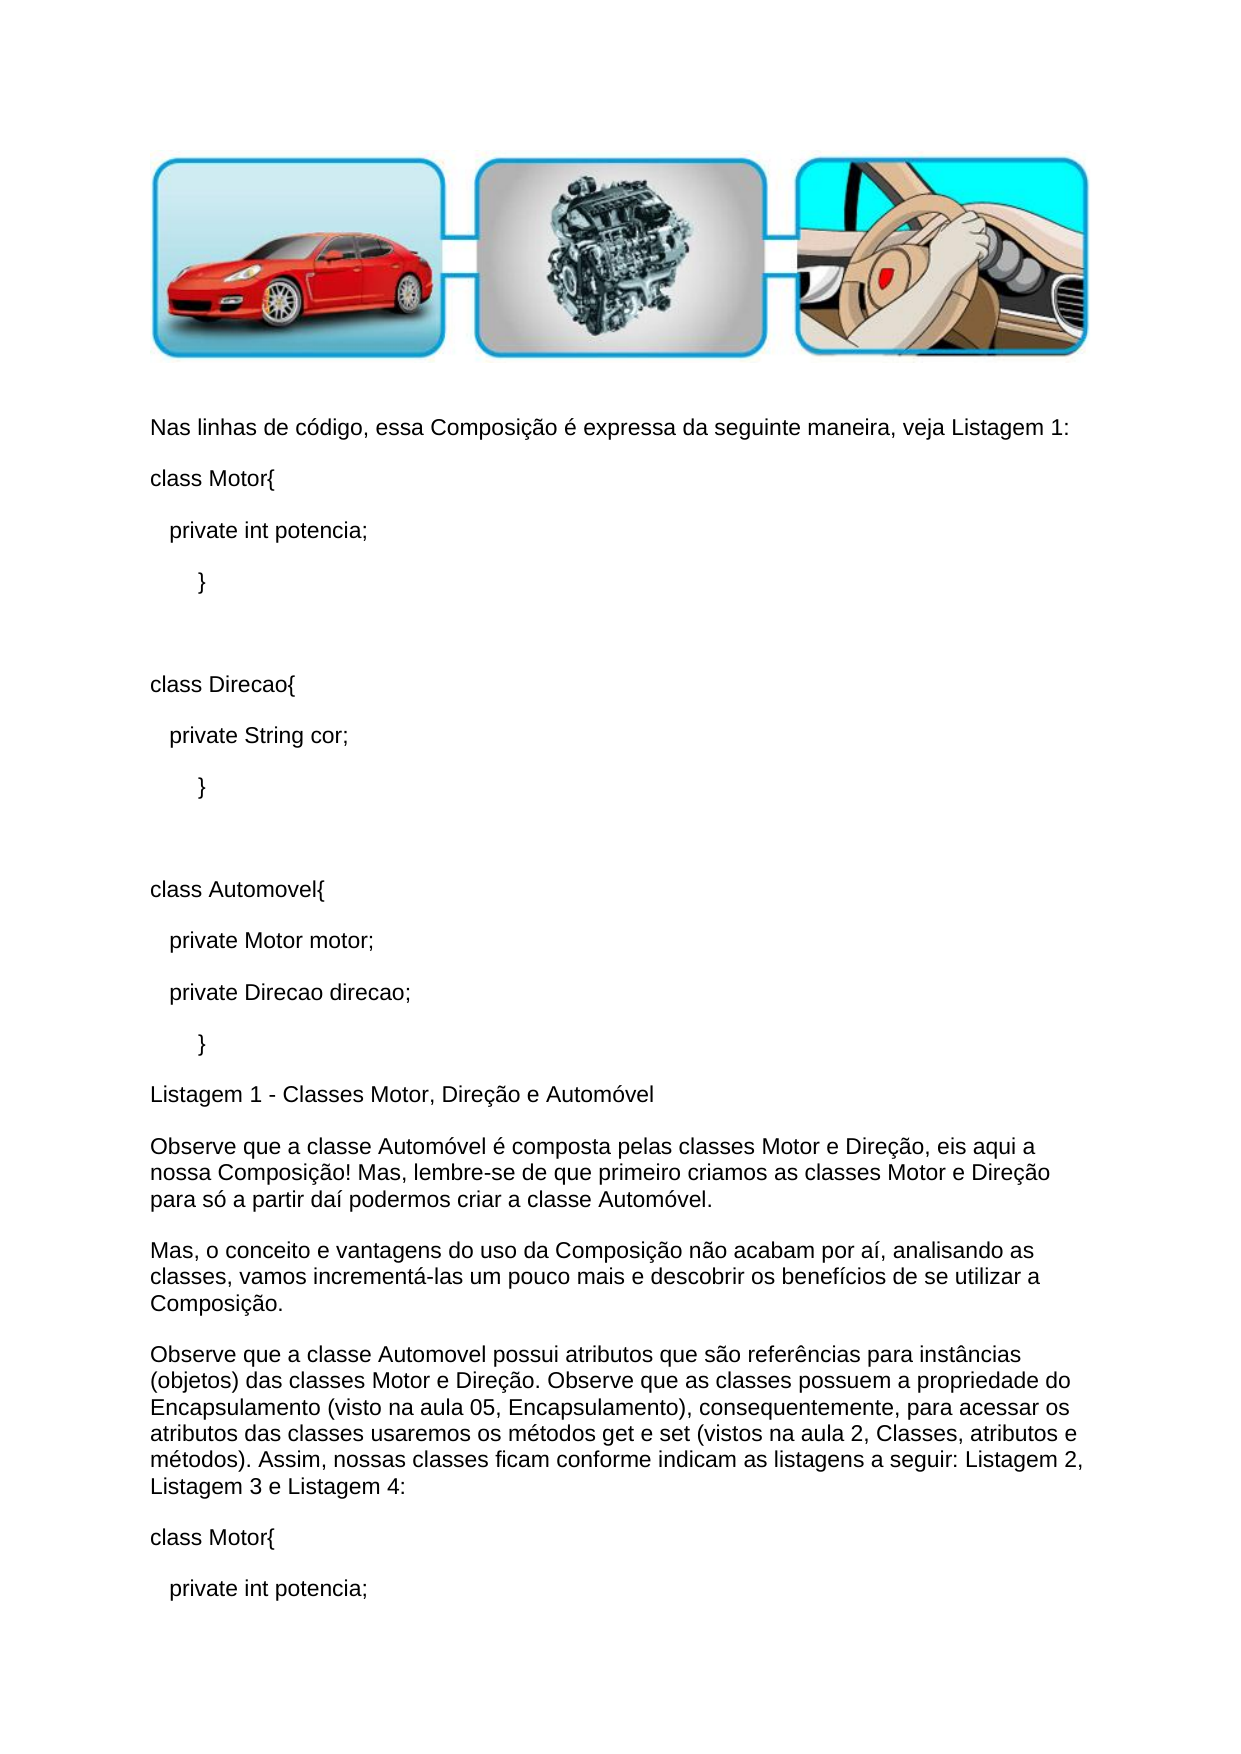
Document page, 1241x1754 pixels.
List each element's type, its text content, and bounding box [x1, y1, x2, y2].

text private int potencia; [150, 517, 1090, 543]
text private int potencia; [150, 1575, 1090, 1602]
picture [150, 150, 1091, 363]
text private Motor motor; [150, 927, 1090, 954]
text class Direcao{ [150, 671, 1090, 697]
text } [198, 568, 1090, 594]
text private Direcao direcao; [150, 979, 1090, 1005]
text private String cor; [150, 722, 1090, 748]
text Nas linhas de código, essa Composição é expressa da seguinte maneira, veja Listagem 1: [150, 414, 1090, 440]
text Listagem 1 - Classes Motor, Direção e Automóvel [150, 1081, 1090, 1108]
text class Motor{ [150, 465, 1090, 492]
text class Automovel{ [150, 876, 1090, 902]
text Observe que a classe Automovel possui atributos que são referências para instâncias (objetos) das classes Motor e Direção. Observe que as classes possuem a propriedade do Encapsulamento (visto na aula 05, Encapsulamento), consequentemente, para acessar os atributos das classes usaremos os métodos get e set (vistos na aula 2, Classes, atributos e métodos). Assim, nossas classes ficam conforme indicam as listagens a seguir: Listagem 2, Listagem 3 e Listagem 4: [150, 1341, 1090, 1499]
text class Motor{ [150, 1524, 1090, 1550]
text Mas, o conceito e vantagens do uso da Composição não acabam por aí, analisando as classes, vamos incrementá-las um pouco mais e descobrir os benefícios de se utilizar a Composição. [150, 1237, 1090, 1316]
text Observe que a classe Automóvel é composta pelas classes Motor e Direção, eis aqui a nossa Composição! Mas, lembre-se de que primeiro criamos as classes Motor e Direção para só a partir daí podermos criar a classe Automóvel. [150, 1133, 1090, 1212]
text } [198, 1030, 1090, 1056]
text } [198, 773, 1090, 800]
